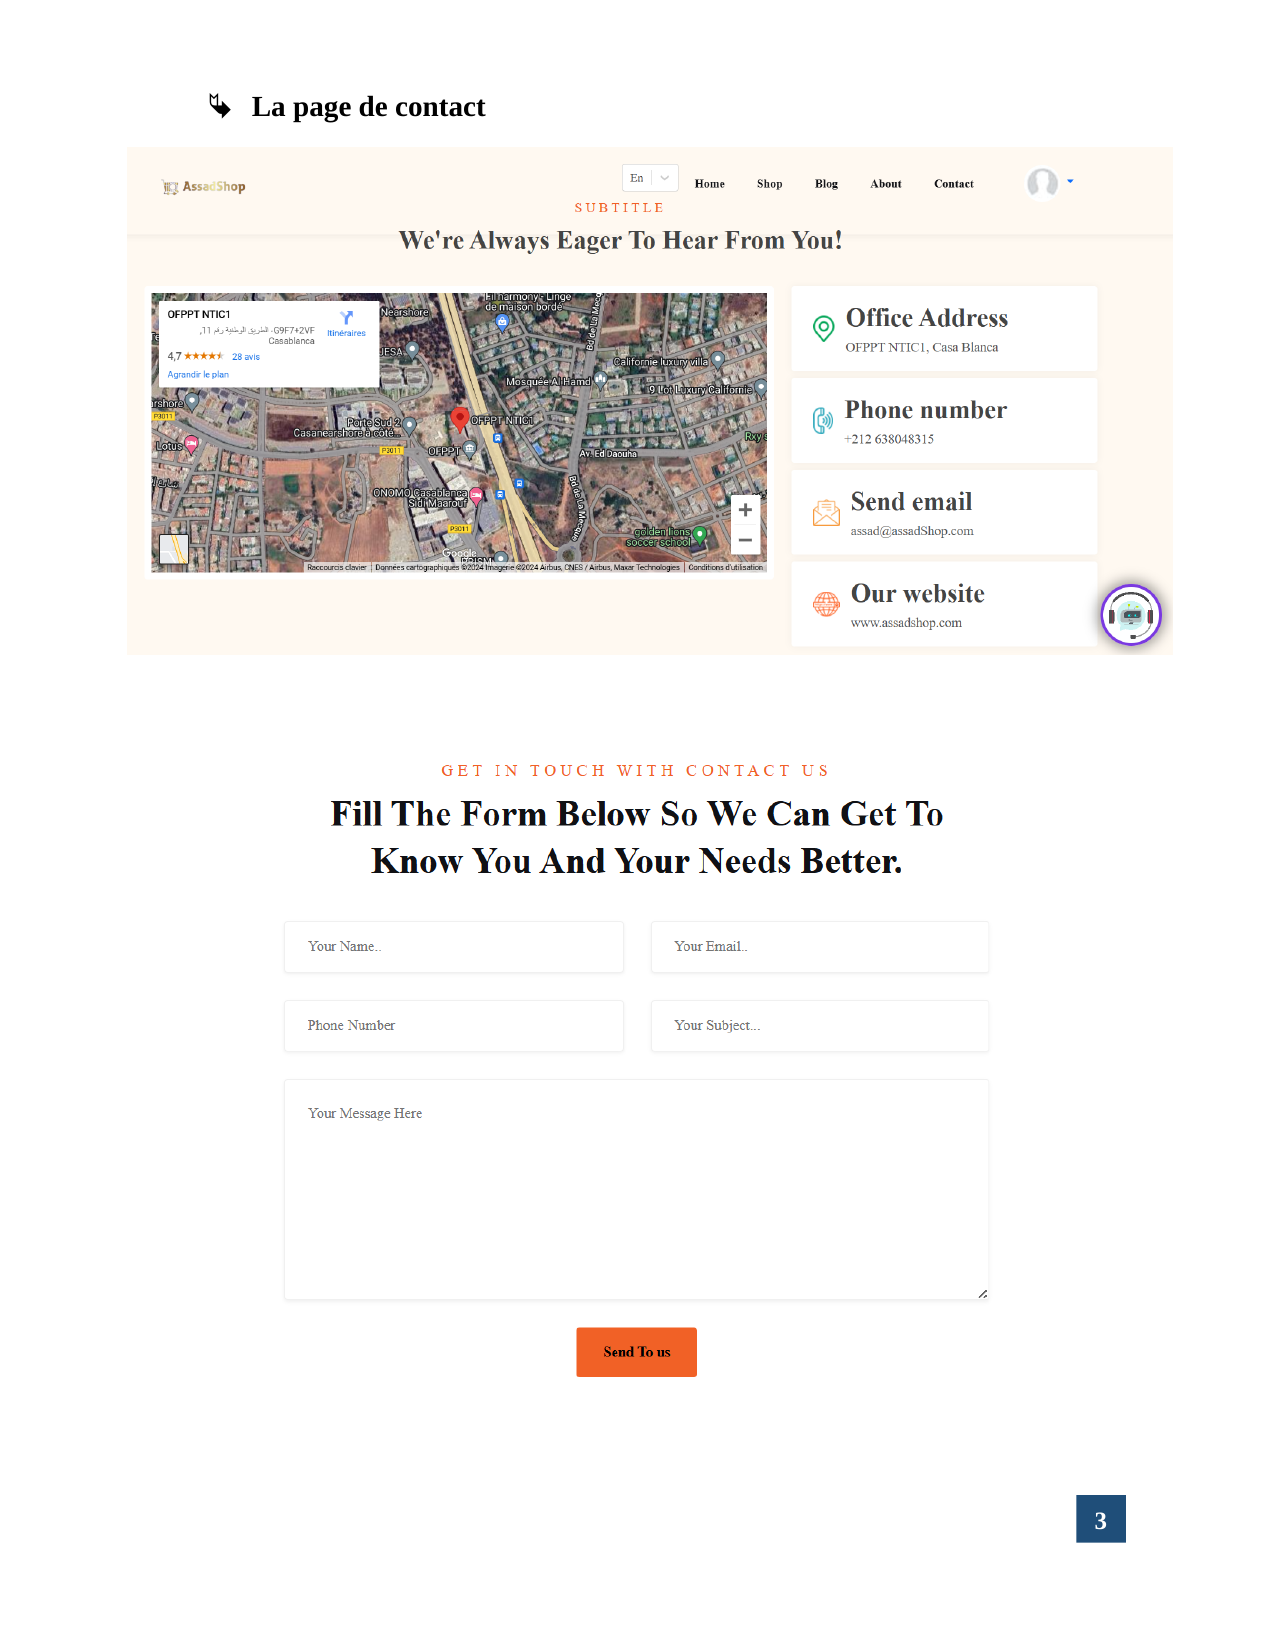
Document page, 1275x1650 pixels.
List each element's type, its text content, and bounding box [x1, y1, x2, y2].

picture [127, 147, 1173, 655]
picture [194, 727, 1106, 1406]
list La page de contact [207, 89, 1173, 123]
